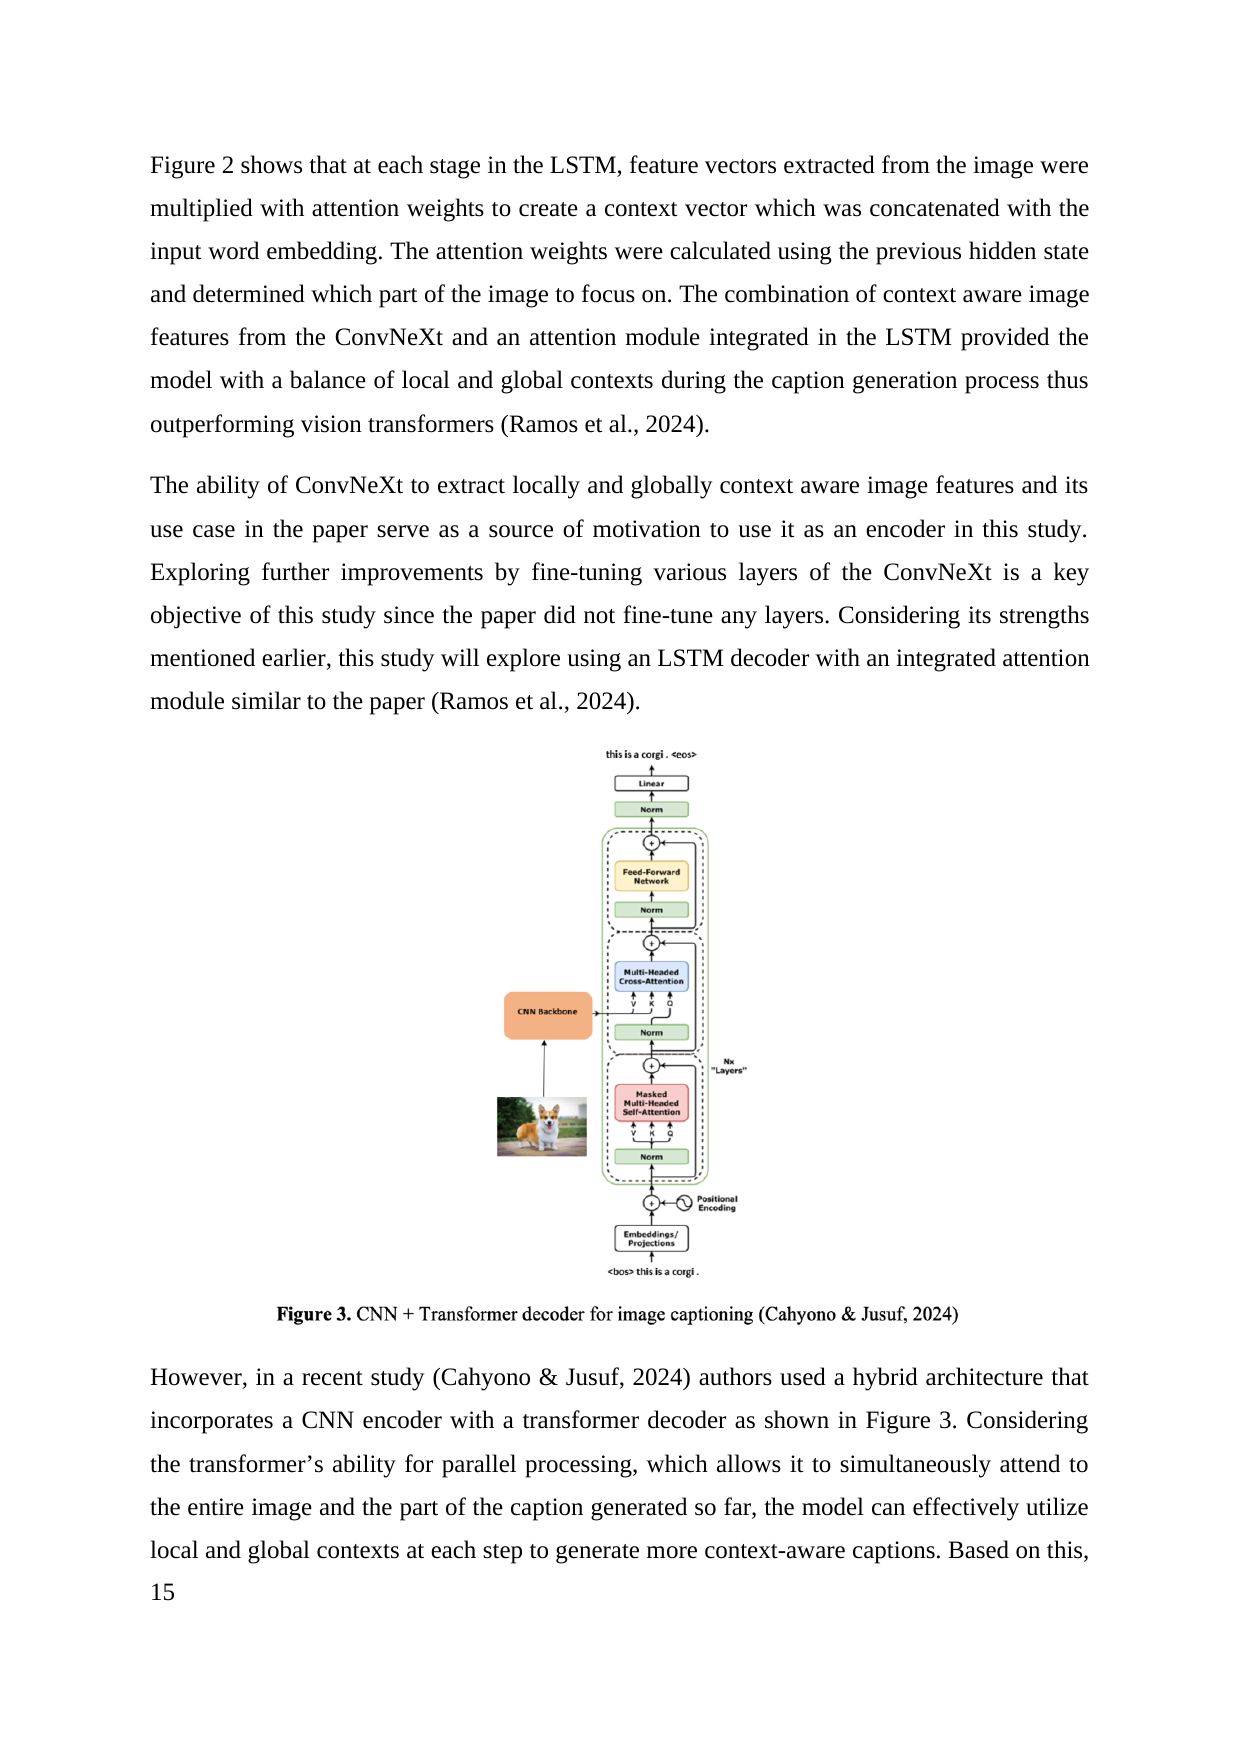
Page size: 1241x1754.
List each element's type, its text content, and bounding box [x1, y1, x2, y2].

picture [271, 1299, 969, 1336]
text Figure 2 shows that at each stage in the LSTM, feature vectors extracted from the image were multiplied with attention weights to create a context vector which was concatenated with the input word embedding. The attention weights were calculated using the previous hidden state and determined which part of the image to focus on. The combination of context aware image features from the ConvNeXt and an attention module integrated in the LSTM provided the model with a balance of local and global contexts during the caption generation process thus outperforming vision transformers (Ramos et al., 2024). [150, 150, 1090, 437]
text The ability of ConvNeXt to extract locally and globally context aware image features and its use case in the paper serve as a source of motivation to use it as an encoder in this study. Exploring further improvements by fine-tuning various layers of the ConvNeXt is a key objective of this study since the paper did not fine-tune any layers. Considering its strengths mentioned earlier, this study will explore using an LSTM decoder with an integrated attention module similar to the paper (Ramos et al., 2024). [150, 471, 1090, 715]
picture [491, 748, 749, 1281]
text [150, 1362, 1090, 1564]
